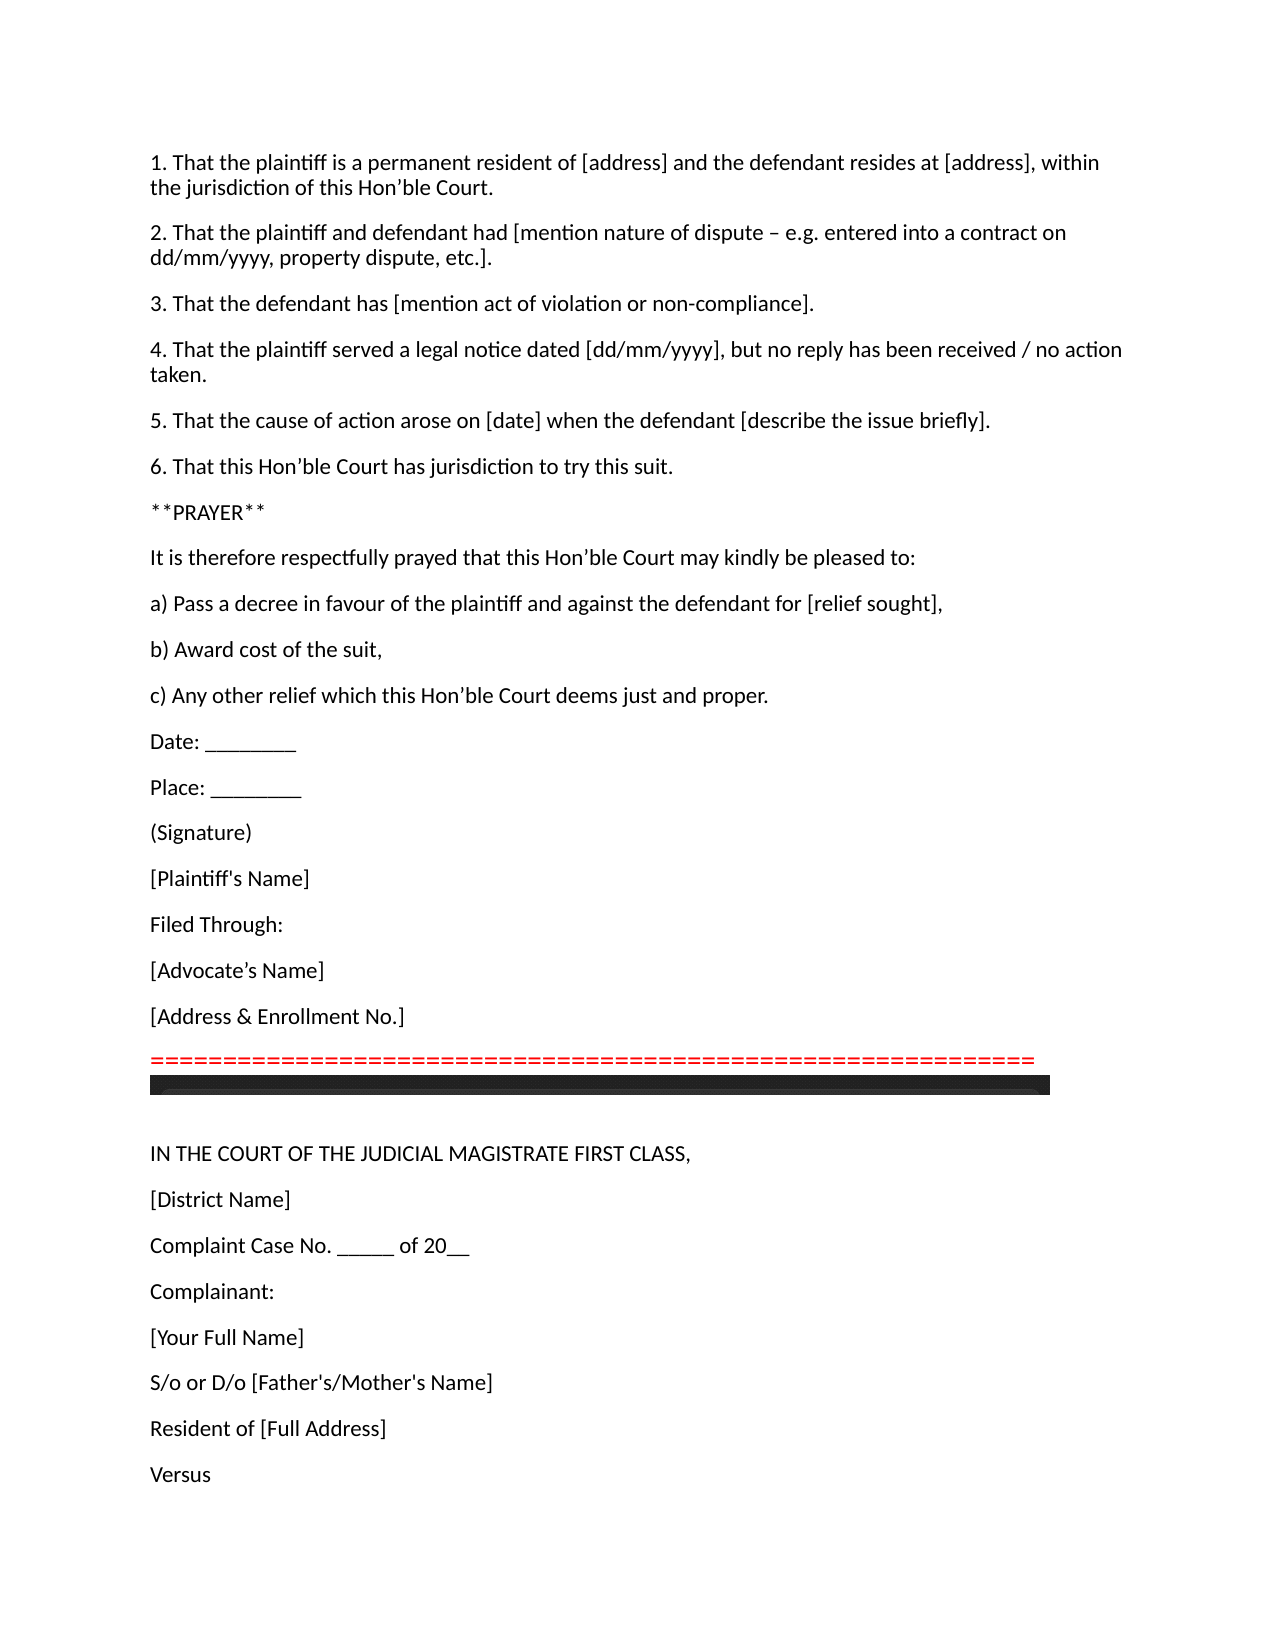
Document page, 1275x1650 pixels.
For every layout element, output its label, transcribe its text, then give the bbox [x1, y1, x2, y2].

text [Advocate’s Name] [150, 958, 1125, 983]
text Date: ________ [150, 729, 1125, 754]
text Filed Through: [150, 912, 1125, 937]
text 1. That the plaintiff is a permanent resident of [address] and the defendant resides at [address], within the jurisdiction of this Hon’ble Court. [150, 150, 1125, 200]
text It is therefore respectfully prayed that this Hon’ble Court may kindly be pleased to: [150, 546, 1125, 571]
text S/o or D/o [Father's/Mother's Name] [150, 1371, 1125, 1396]
text Place: ________ [150, 775, 1125, 800]
text [District Name] [150, 1187, 1125, 1212]
text a) Pass a decree in favour of the plaintiff and against the defendant for [relief sought], [150, 592, 1125, 617]
text [Plaintiff's Name] [150, 867, 1125, 892]
text Complaint Case No. _____ of 20__ [150, 1233, 1125, 1258]
text Versus [150, 1462, 1125, 1487]
text [Your Full Name] [150, 1325, 1125, 1350]
text ============================================================= [150, 1050, 1125, 1075]
text (Signature) [150, 821, 1125, 846]
text 3. That the defendant has [mention act of violation or non-compliance]. [150, 292, 1125, 317]
text 6. That this Hon’ble Court has jurisdiction to try this suit. [150, 454, 1125, 479]
text 5. That the cause of action arose on [date] when the defendant [describe the issue briefly]. [150, 408, 1125, 433]
text c) Any other relief which this Hon’ble Court deems just and proper. [150, 683, 1125, 708]
text Resident of [Full Address] [150, 1417, 1125, 1442]
text 2. That the plaintiff and defendant had [mention nature of dispute – e.g. entered into a contract on dd/mm/yyyy, property dispute, etc.]. [150, 221, 1125, 271]
text [Address & Enrollment No.] [150, 1004, 1125, 1029]
text Complainant: [150, 1279, 1125, 1304]
text b) Award cost of the suit, [150, 637, 1125, 662]
text 4. That the plaintiff served a legal notice dated [dd/mm/yyyy], but no reply has been received / no action taken. [150, 337, 1125, 387]
text IN THE COURT OF THE JUDICIAL MAGISTRATE FIRST CLASS, [150, 1142, 1125, 1167]
text **PRAYER** [150, 500, 1125, 525]
